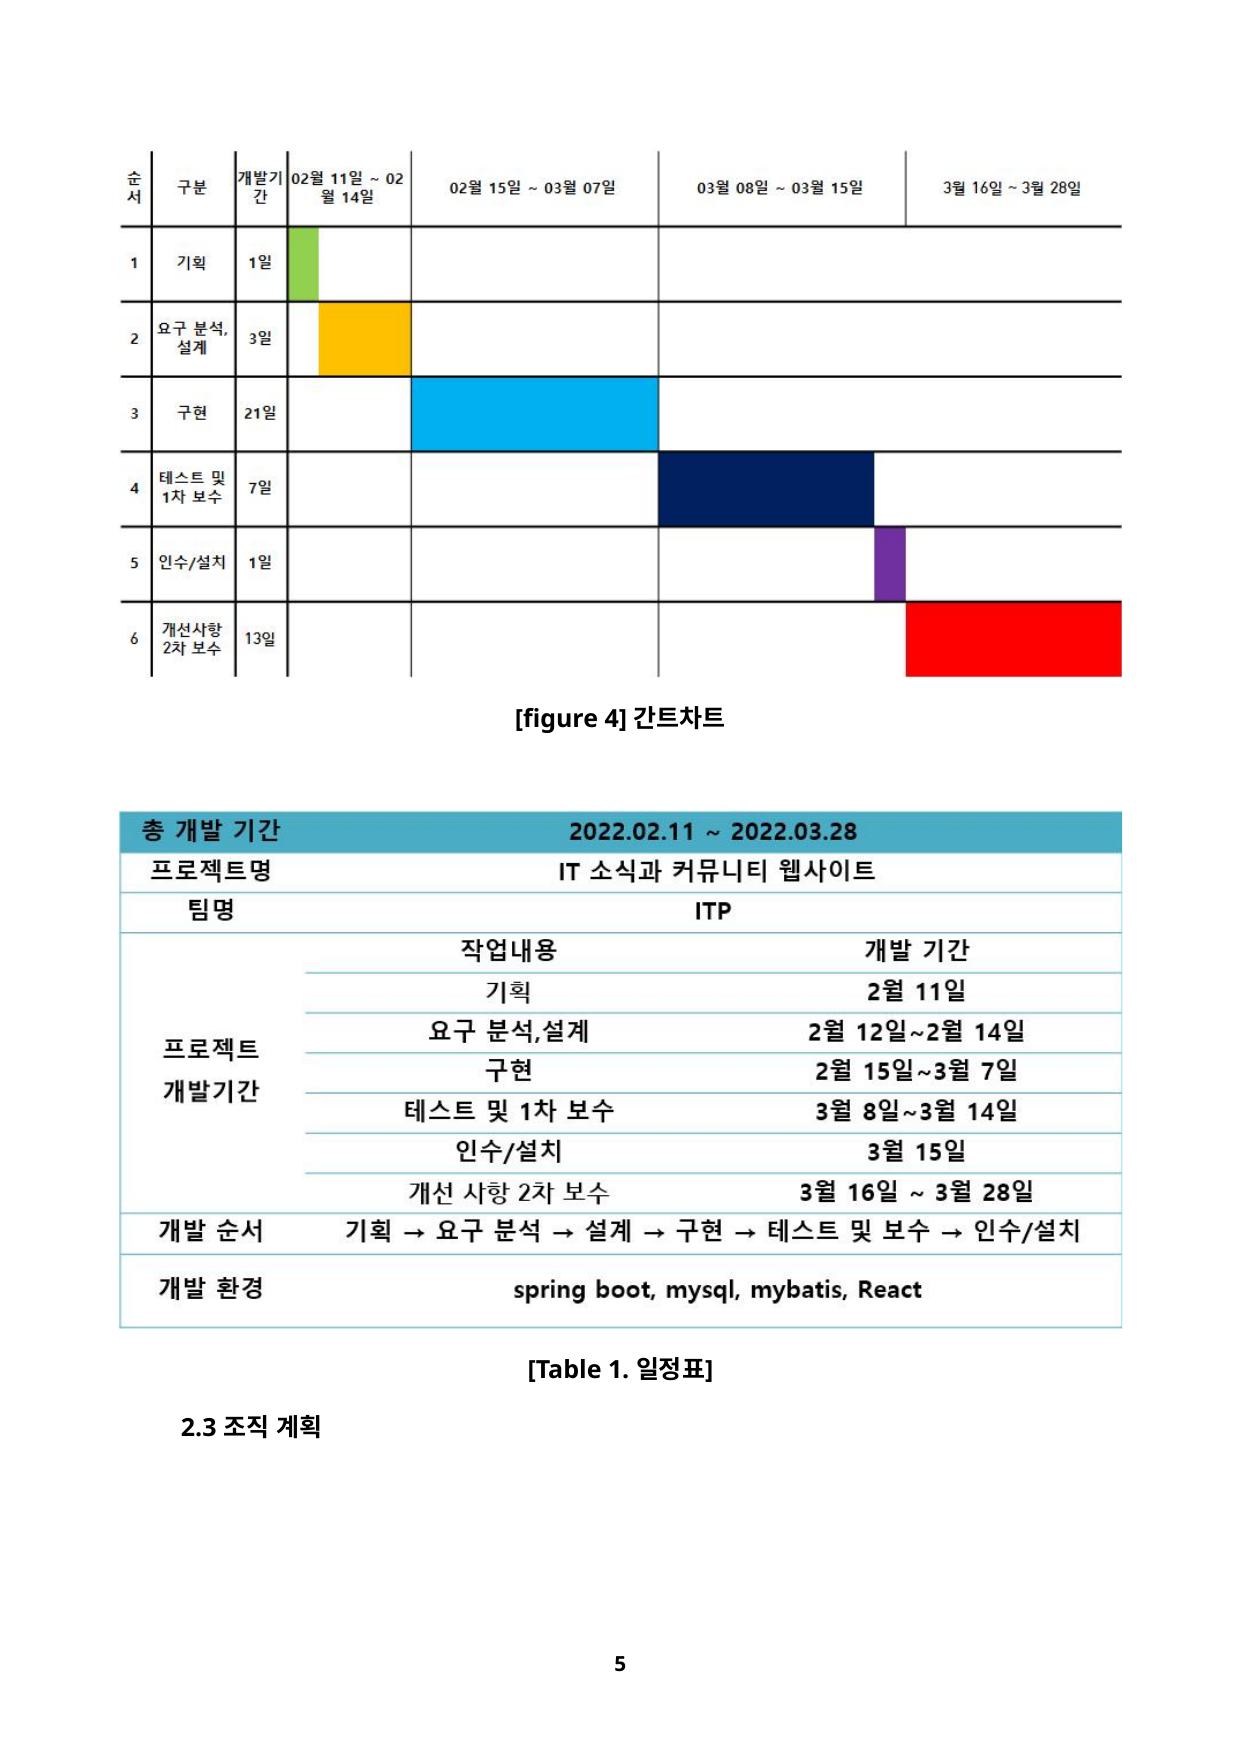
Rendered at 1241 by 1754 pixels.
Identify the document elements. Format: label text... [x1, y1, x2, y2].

picture [118, 149, 1123, 678]
text 2.3 조직 계획 [118, 1407, 1122, 1443]
picture [118, 810, 1123, 1329]
text [Table 1. 일정표] [110, 1347, 1130, 1385]
text [figure 4] 간트차트 [110, 696, 1130, 734]
